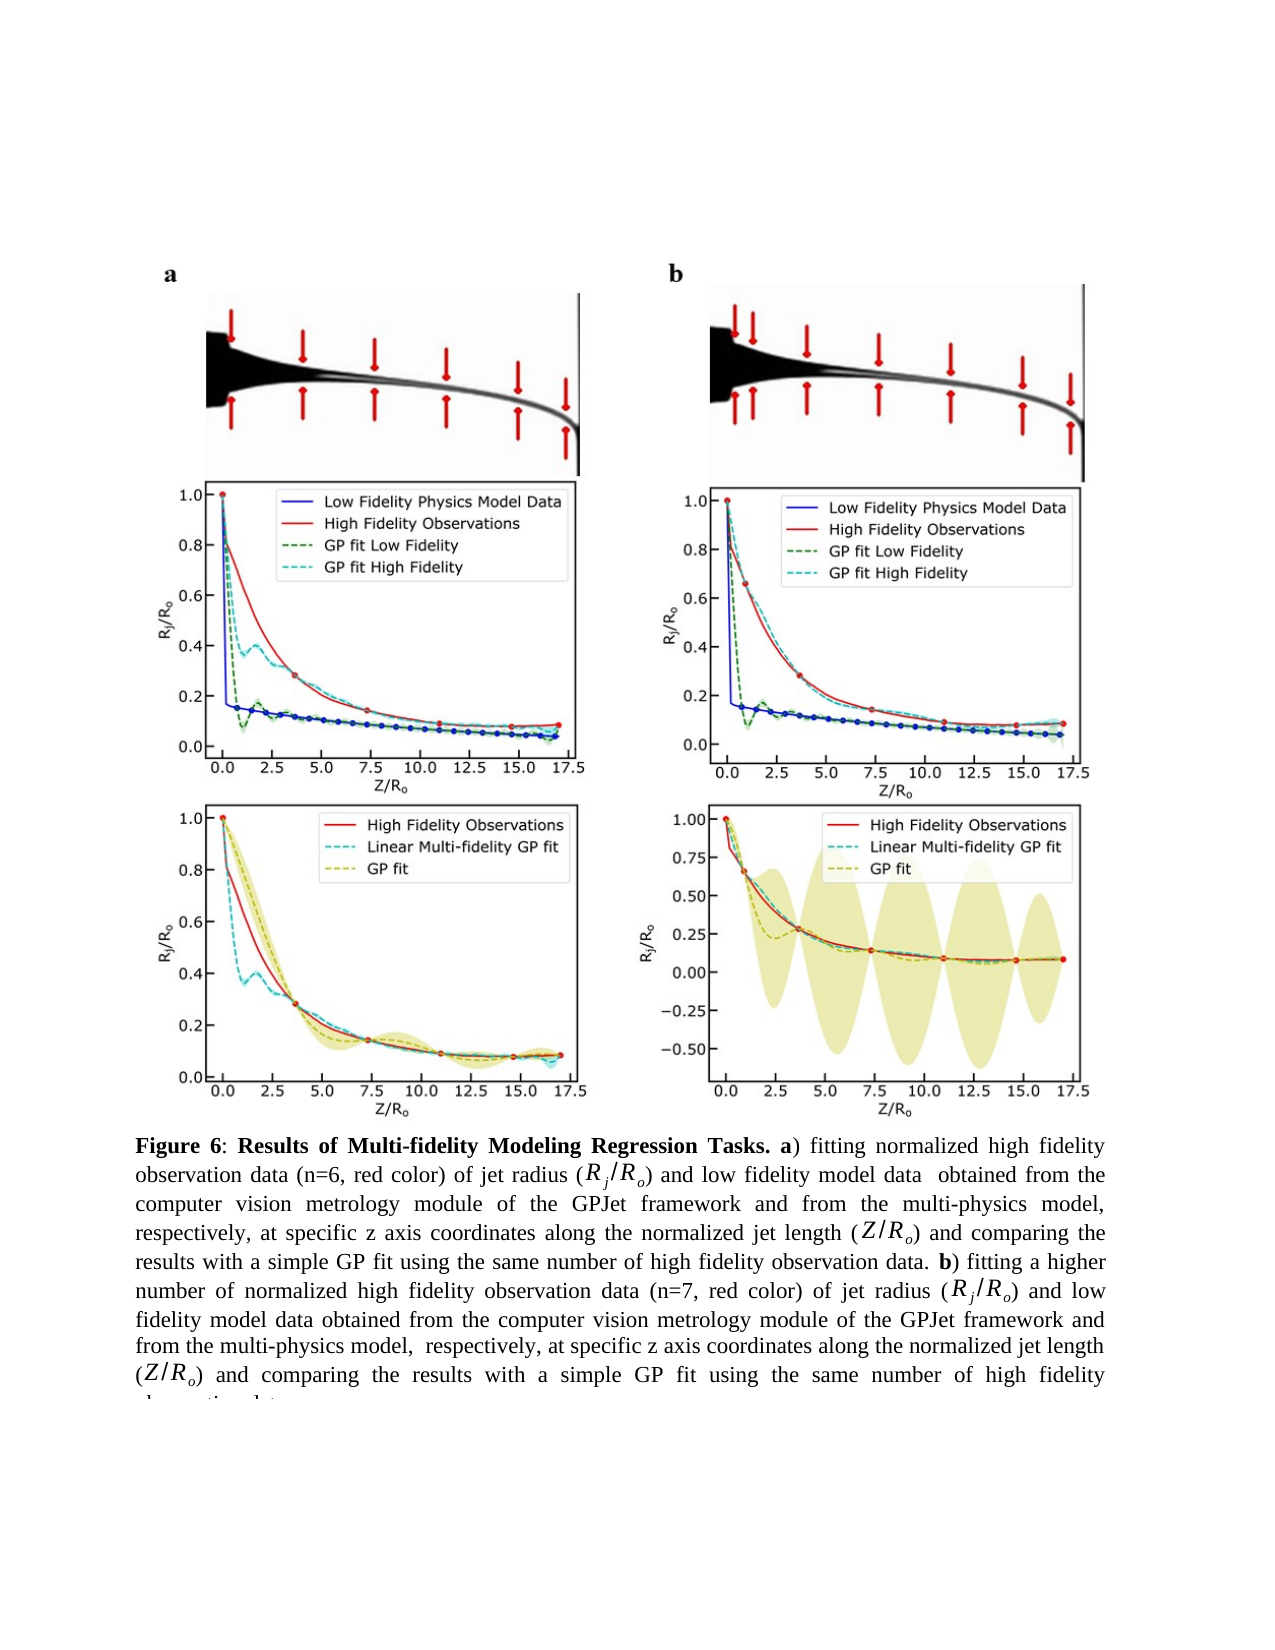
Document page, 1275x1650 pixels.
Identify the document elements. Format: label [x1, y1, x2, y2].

picture [131, 226, 1106, 1124]
